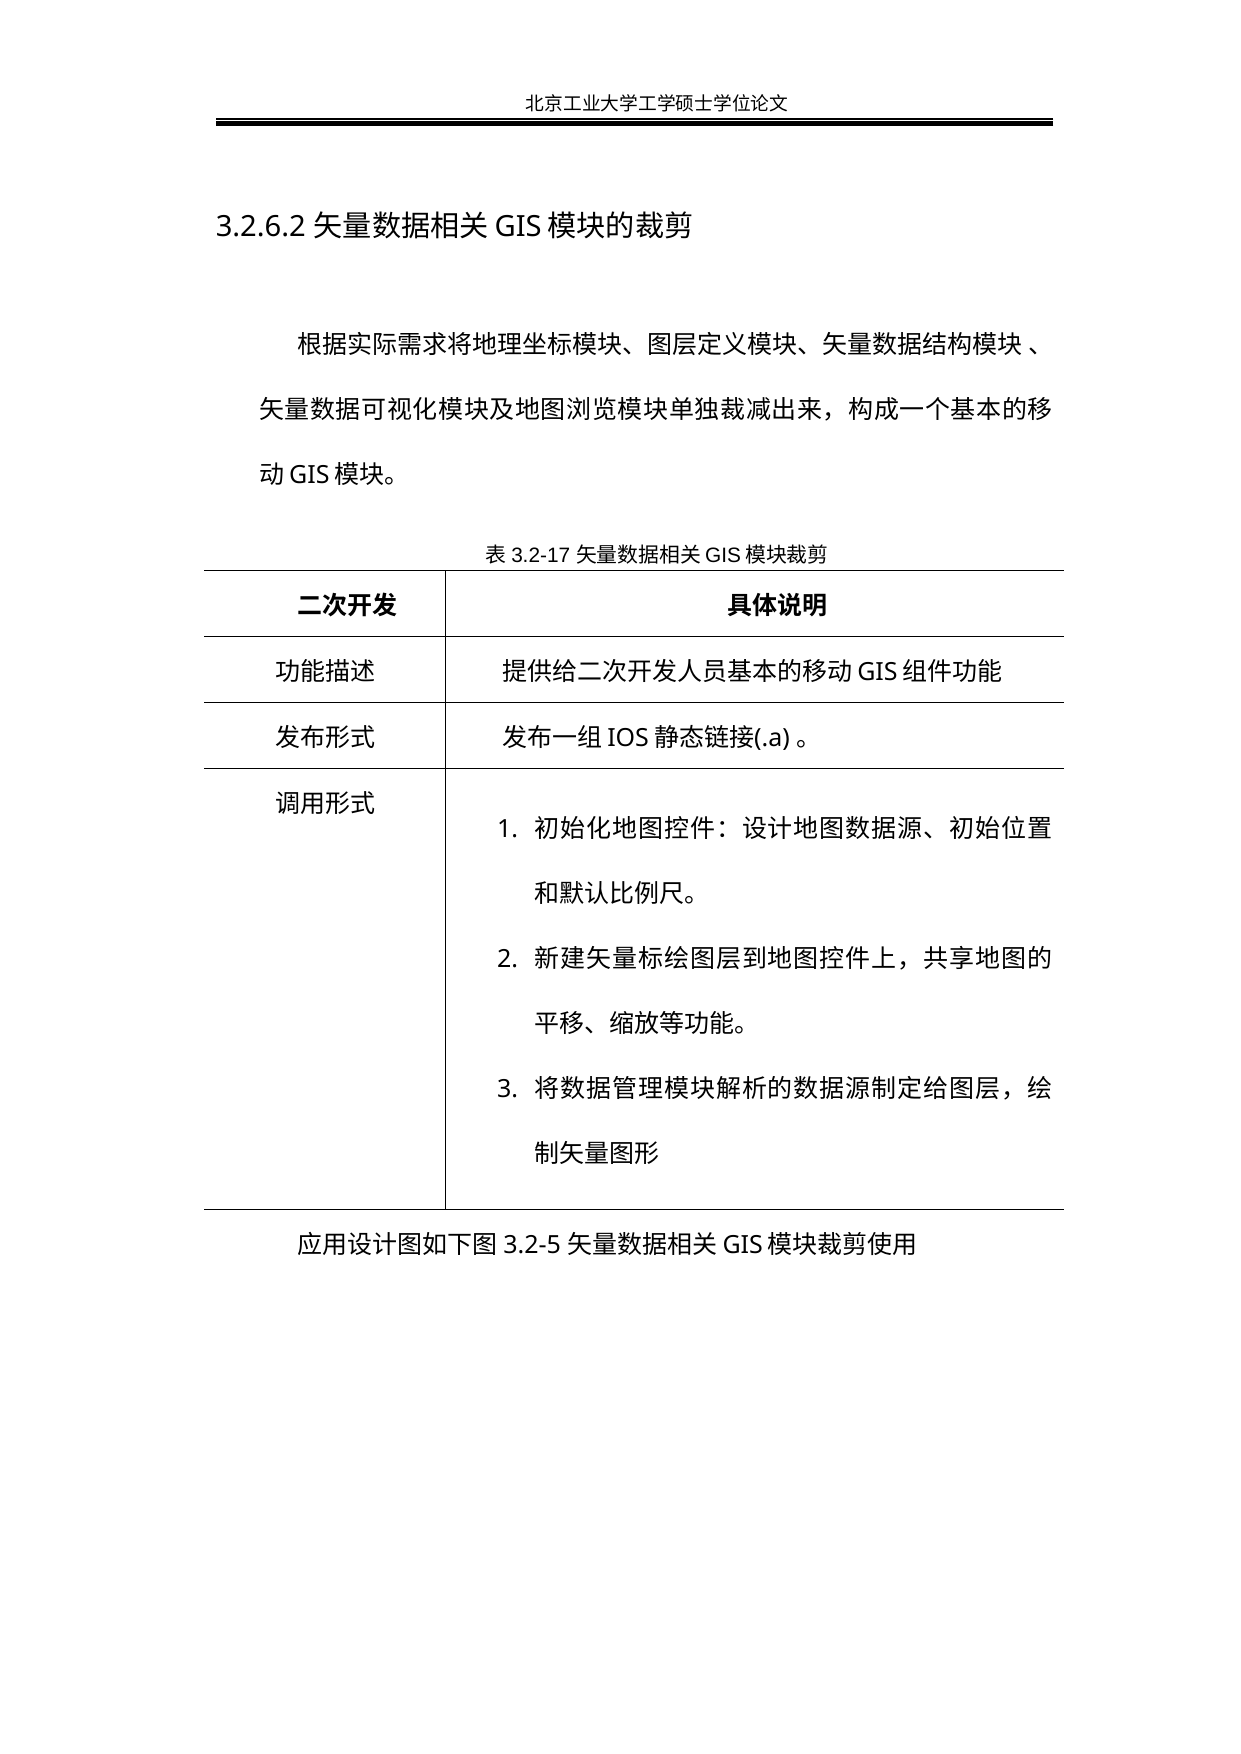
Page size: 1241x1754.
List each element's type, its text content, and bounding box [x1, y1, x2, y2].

table_cell 提供给二次开发人员基本的移动GIS组件功能 [446, 637, 1064, 702]
table_header 二次开发 [204, 571, 445, 636]
table_cell 发布形式 [204, 703, 445, 768]
table_cell 发布一组IOS静态链接(.a) 。 [446, 703, 1064, 768]
subtitle 矢量数据相关GIS模块的裁剪 [216, 191, 1053, 256]
table_cell 功能描述 [204, 637, 445, 702]
table_cell 调用形式 [204, 769, 445, 1209]
text 根据实际需求将地理坐标模块、图层定义模块、矢量数据结构模块 、矢量数据可视化模块及地图浏览模块单独裁减出来，构成一个基本的移动GIS模块。 [259, 310, 1053, 505]
table_header 具体说明 [446, 571, 1064, 636]
table_cell 初始化地图控件：设计地图数据源、初始位置和默认比例尺。 新建矢量标绘图层到地图控件上，共享地图的平移、缩放等功能。 将数据管理模块解析的数据源制定给图层，绘制矢量图形 [446, 769, 1064, 1209]
